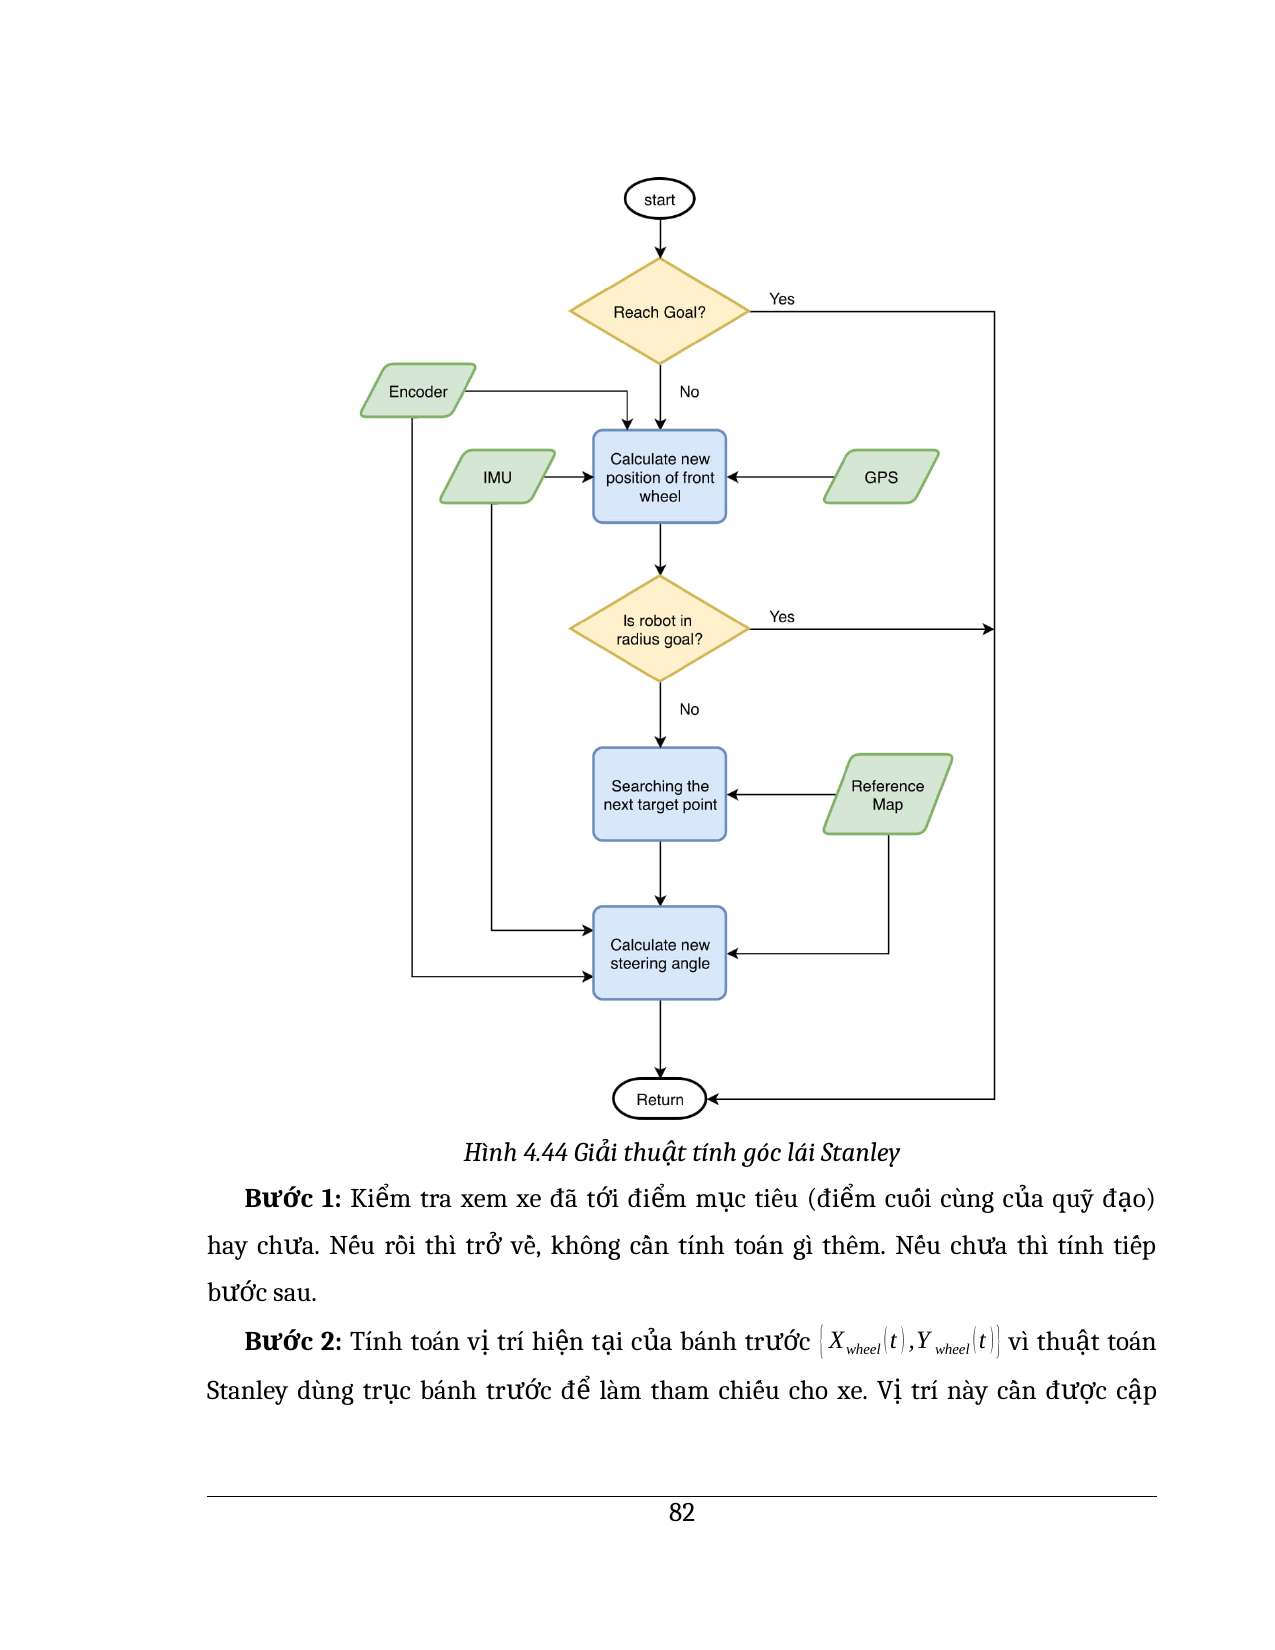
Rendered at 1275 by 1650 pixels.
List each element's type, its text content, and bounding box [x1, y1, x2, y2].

picture [357, 177, 1007, 1122]
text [207, 1323, 1157, 1406]
text Bước 1: Kiểm tra xem xe đã tới điểm mục tiêu (điểm cuối cùng của quỹ đạo) hay chưa. Nếu rồi thì trở về, không cần tính toán gì thêm. Nếu chưa thì tính tiếp bước sau. [207, 1183, 1157, 1308]
